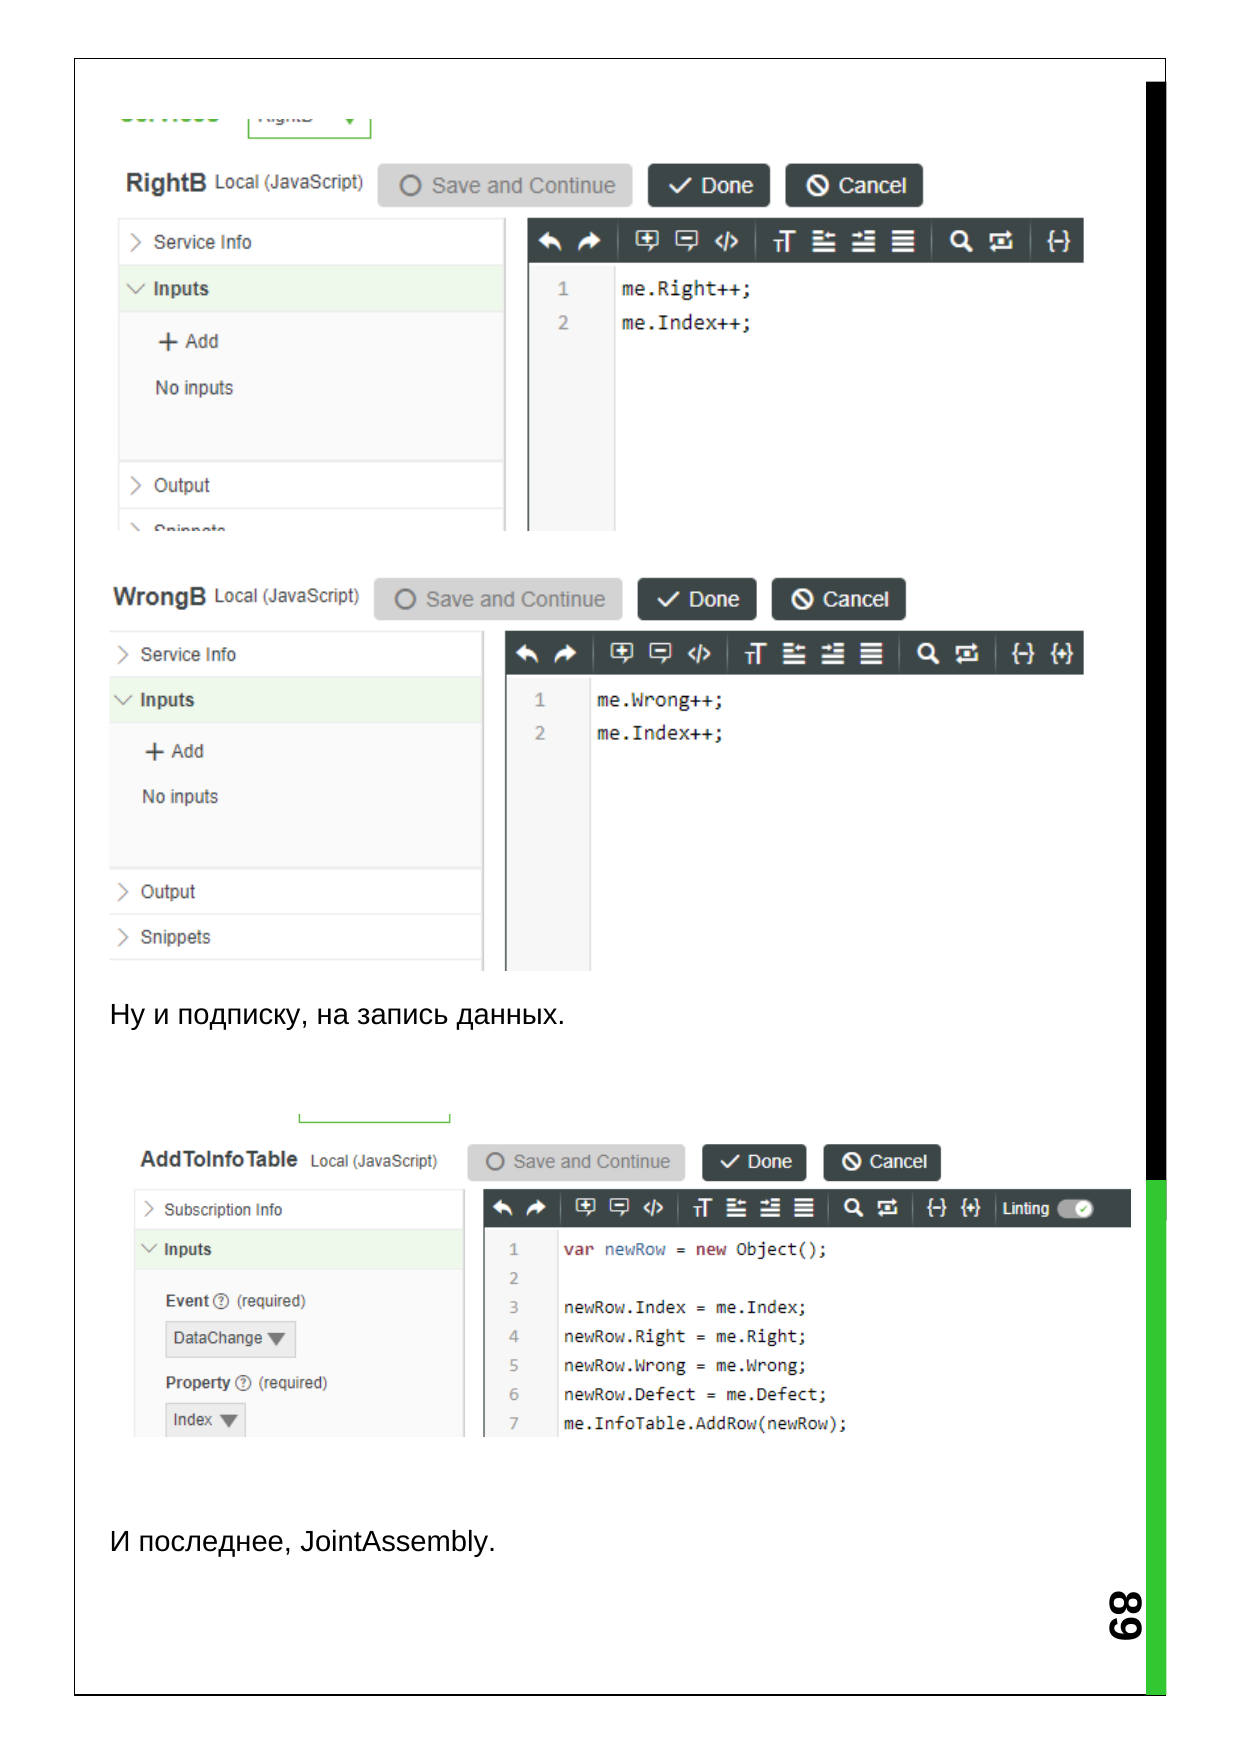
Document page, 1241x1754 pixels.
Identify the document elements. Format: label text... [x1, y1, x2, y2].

picture [109, 555, 1084, 971]
picture [109, 119, 1084, 531]
text И последнее, JointAssembly. [109, 1523, 1131, 1557]
text Ну и подписку, на запись данных. [109, 997, 1131, 1030]
picture [109, 1114, 1131, 1437]
